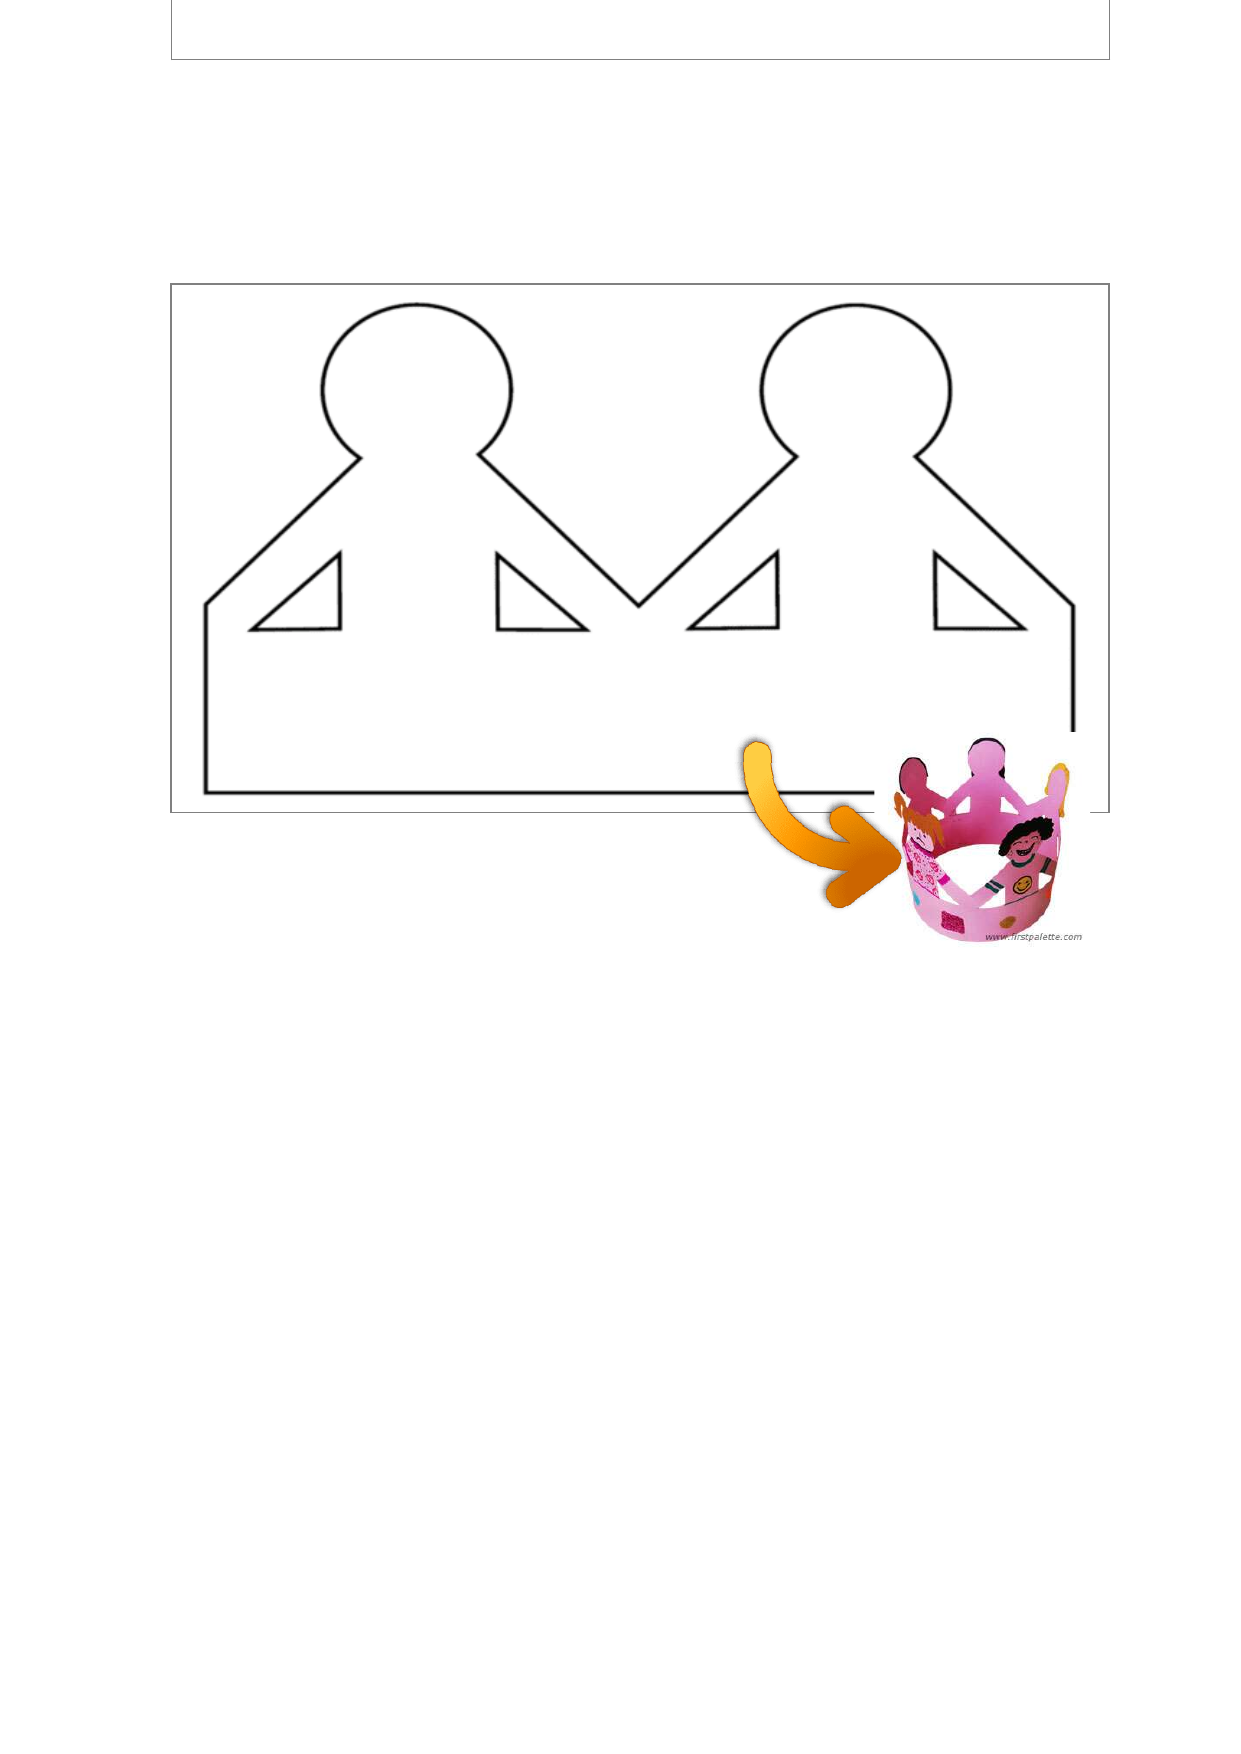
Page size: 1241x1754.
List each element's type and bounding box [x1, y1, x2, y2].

picture [172, 285, 1108, 948]
